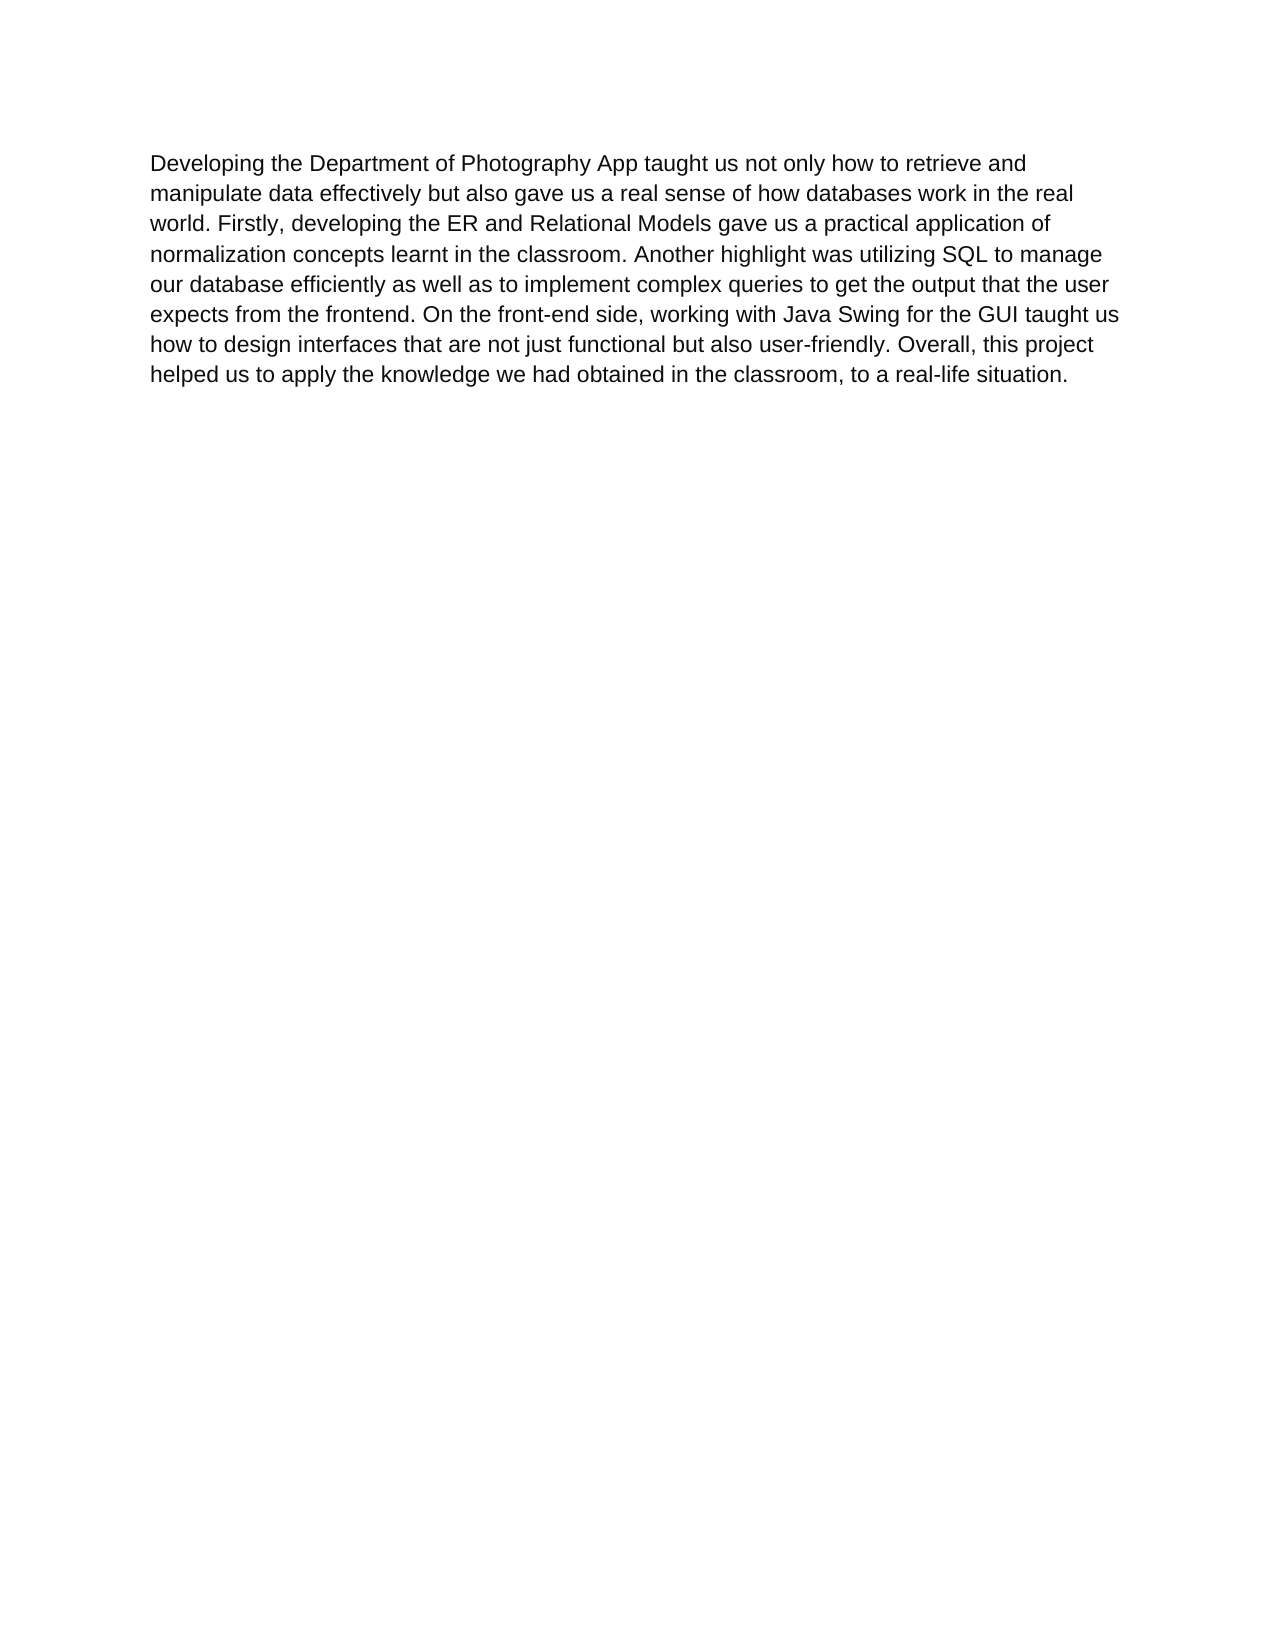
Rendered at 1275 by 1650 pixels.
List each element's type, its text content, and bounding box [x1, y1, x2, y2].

text Developing the Department of Photography App taught us not only how to retrieve and manipulate data effectively but also gave us a real sense of how databases work in the real world. Firstly, developing the ER and Relational Models gave us a practical application of normalization concepts learnt in the classroom. Another highlight was utilizing SQL to manage our database efficiently as well as to implement complex queries to get the output that the user expects from the frontend. On the front-end side, working with Java Swing for the GUI taught us how to design interfaces that are not just functional but also user-friendly. Overall, this project helped us to apply the knowledge we had obtained in the classroom, to a real-life situation. [150, 150, 1125, 388]
